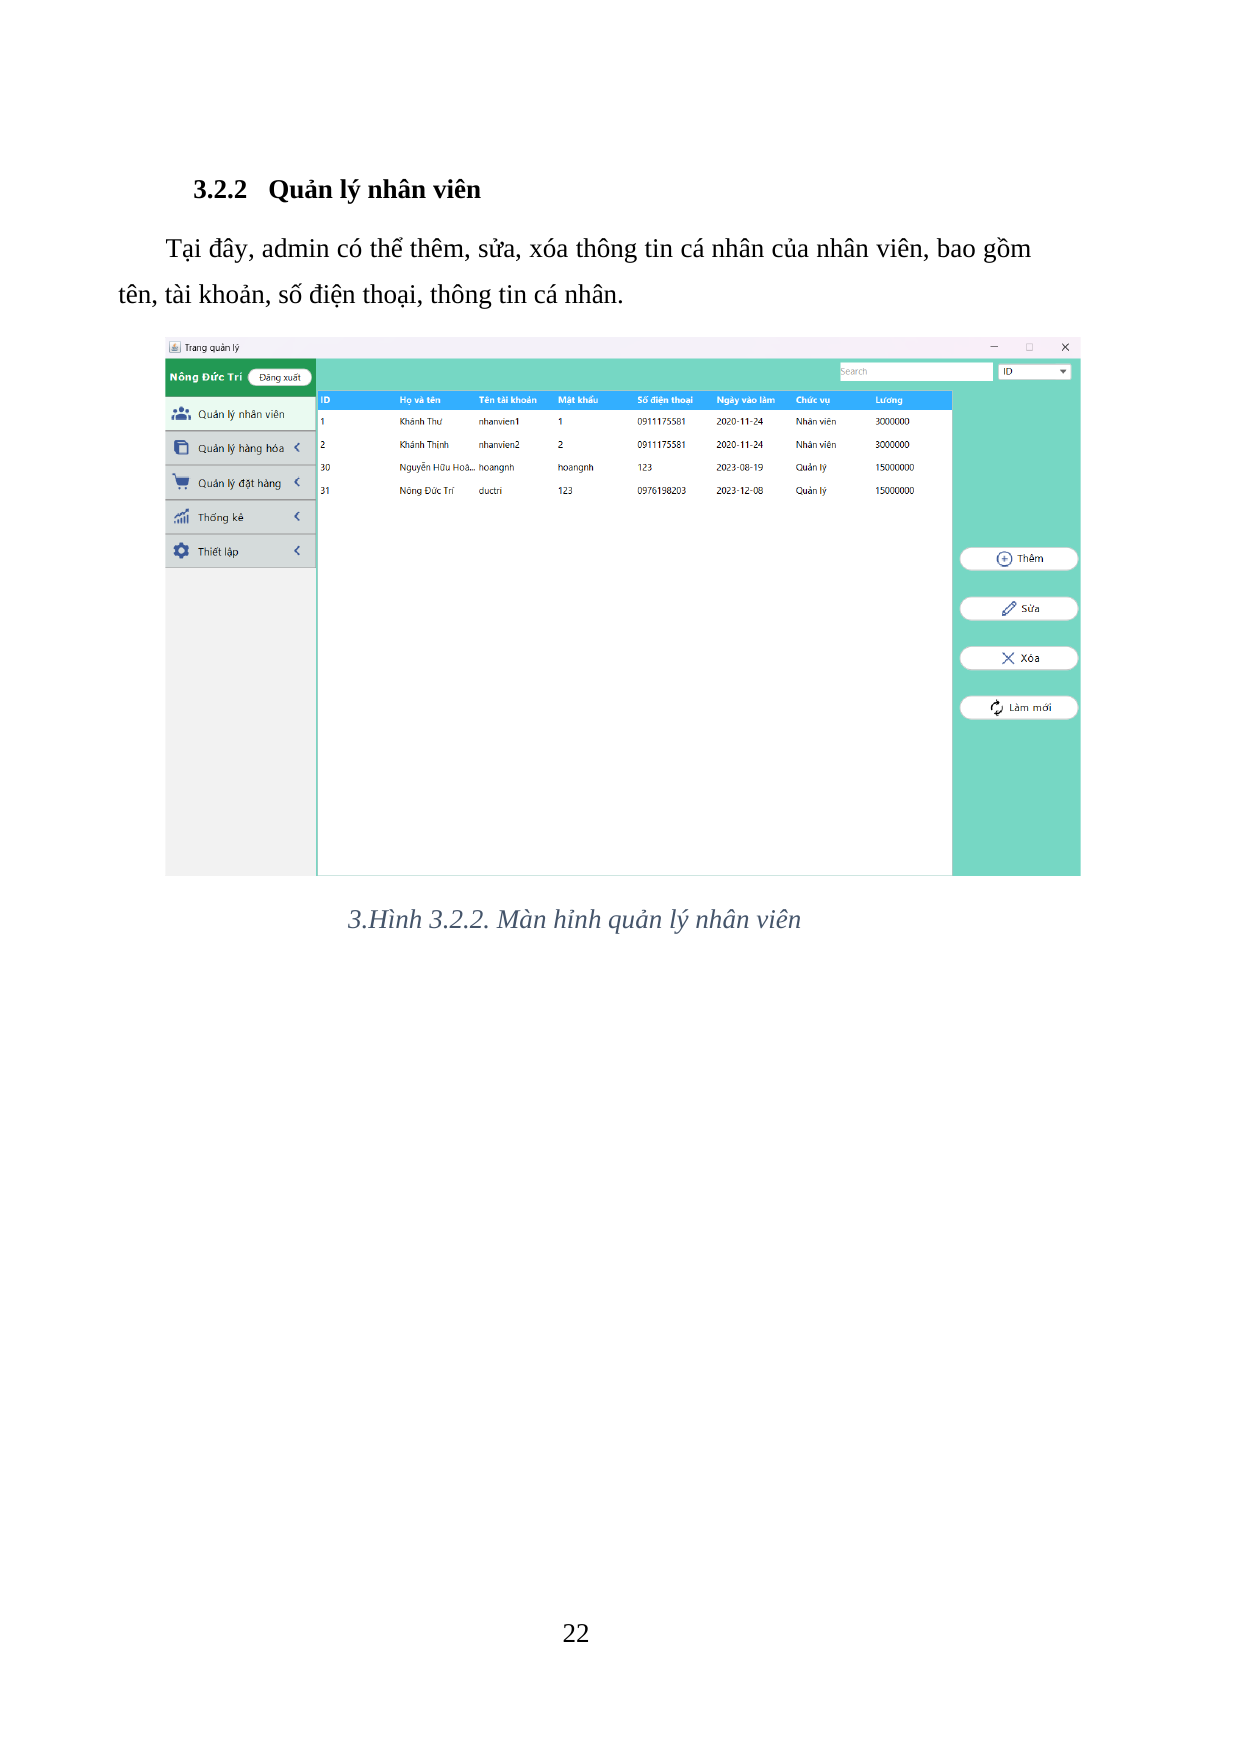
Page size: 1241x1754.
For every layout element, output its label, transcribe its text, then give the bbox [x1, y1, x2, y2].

text Tại đây, admin có thể thêm, sửa, xóa thông tin cá nhân của nhân viên, bao gồm tên, tài khoản, số điện thoại, thông tin cá nhân. [118, 232, 1033, 310]
picture [165, 337, 1081, 876]
text 3.Hình 3.2.2. Màn hỉnh quản lý nhân viên [118, 903, 1033, 934]
list 3.2.2 Quản lý nhân viên [193, 173, 1033, 204]
